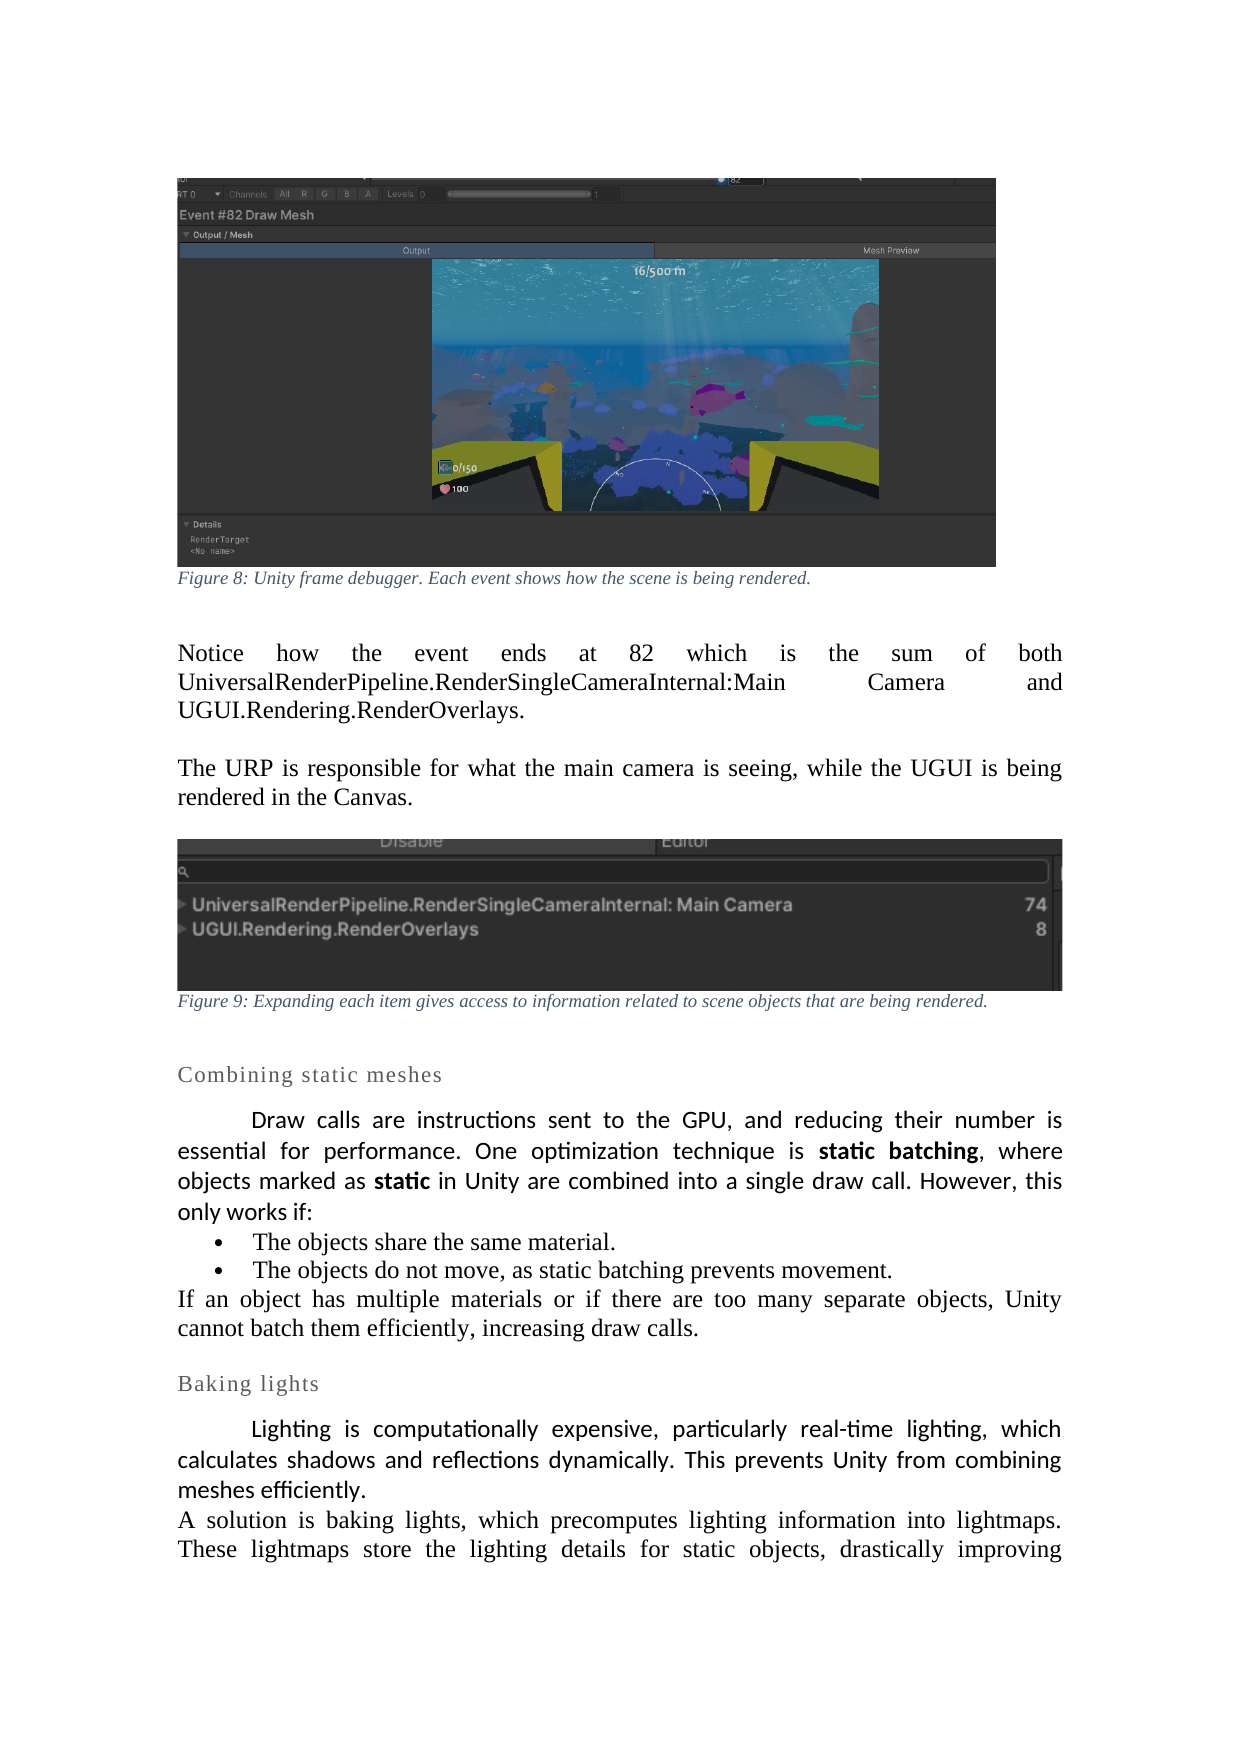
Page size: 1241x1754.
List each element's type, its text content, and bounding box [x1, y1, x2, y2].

text Notice how the event ends at 82 which is the sum of both UniversalRenderPipeline.RenderSingleCameraInternal:Main Camera and UGUI.Rendering.RenderOverlays. [177, 638, 1063, 724]
text Figure 8: Unity frame debugger. Each event shows how the scene is being rendered. [177, 567, 1063, 588]
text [177, 1505, 1063, 1562]
subtitle Baking lights [177, 1370, 1063, 1397]
text If an object has multiple materials or if there are too many separate objects, Unity cannot batch them efficiently, increasing draw calls. [177, 1284, 1063, 1342]
picture [177, 839, 1063, 991]
list The objects do not move, as static batching prevents movement. [215, 1255, 1063, 1284]
text Lighting is computationally expensive, particularly real-time lighting, which calculates shadows and reflections dynamically. This prevents Unity from combining meshes efficiently. [177, 1413, 1063, 1505]
text Draw calls are instructions sent to the GPU, and reducing their number is essential for performance. One optimization technique is static batching, where objects marked as static in Unity are combined into a single draw call. However, this only works if: [177, 1104, 1063, 1227]
picture [177, 178, 996, 567]
text Figure 9: Expanding each item gives access to information related to scene objects that are being rendered. [177, 991, 1063, 1012]
text The URP is responsible for what the main camera is seeing, while the UGUI is being rendered in the Canvas. [177, 753, 1063, 810]
list The objects share the same material. [215, 1227, 1063, 1255]
subtitle Combining static meshes [177, 1061, 1063, 1088]
